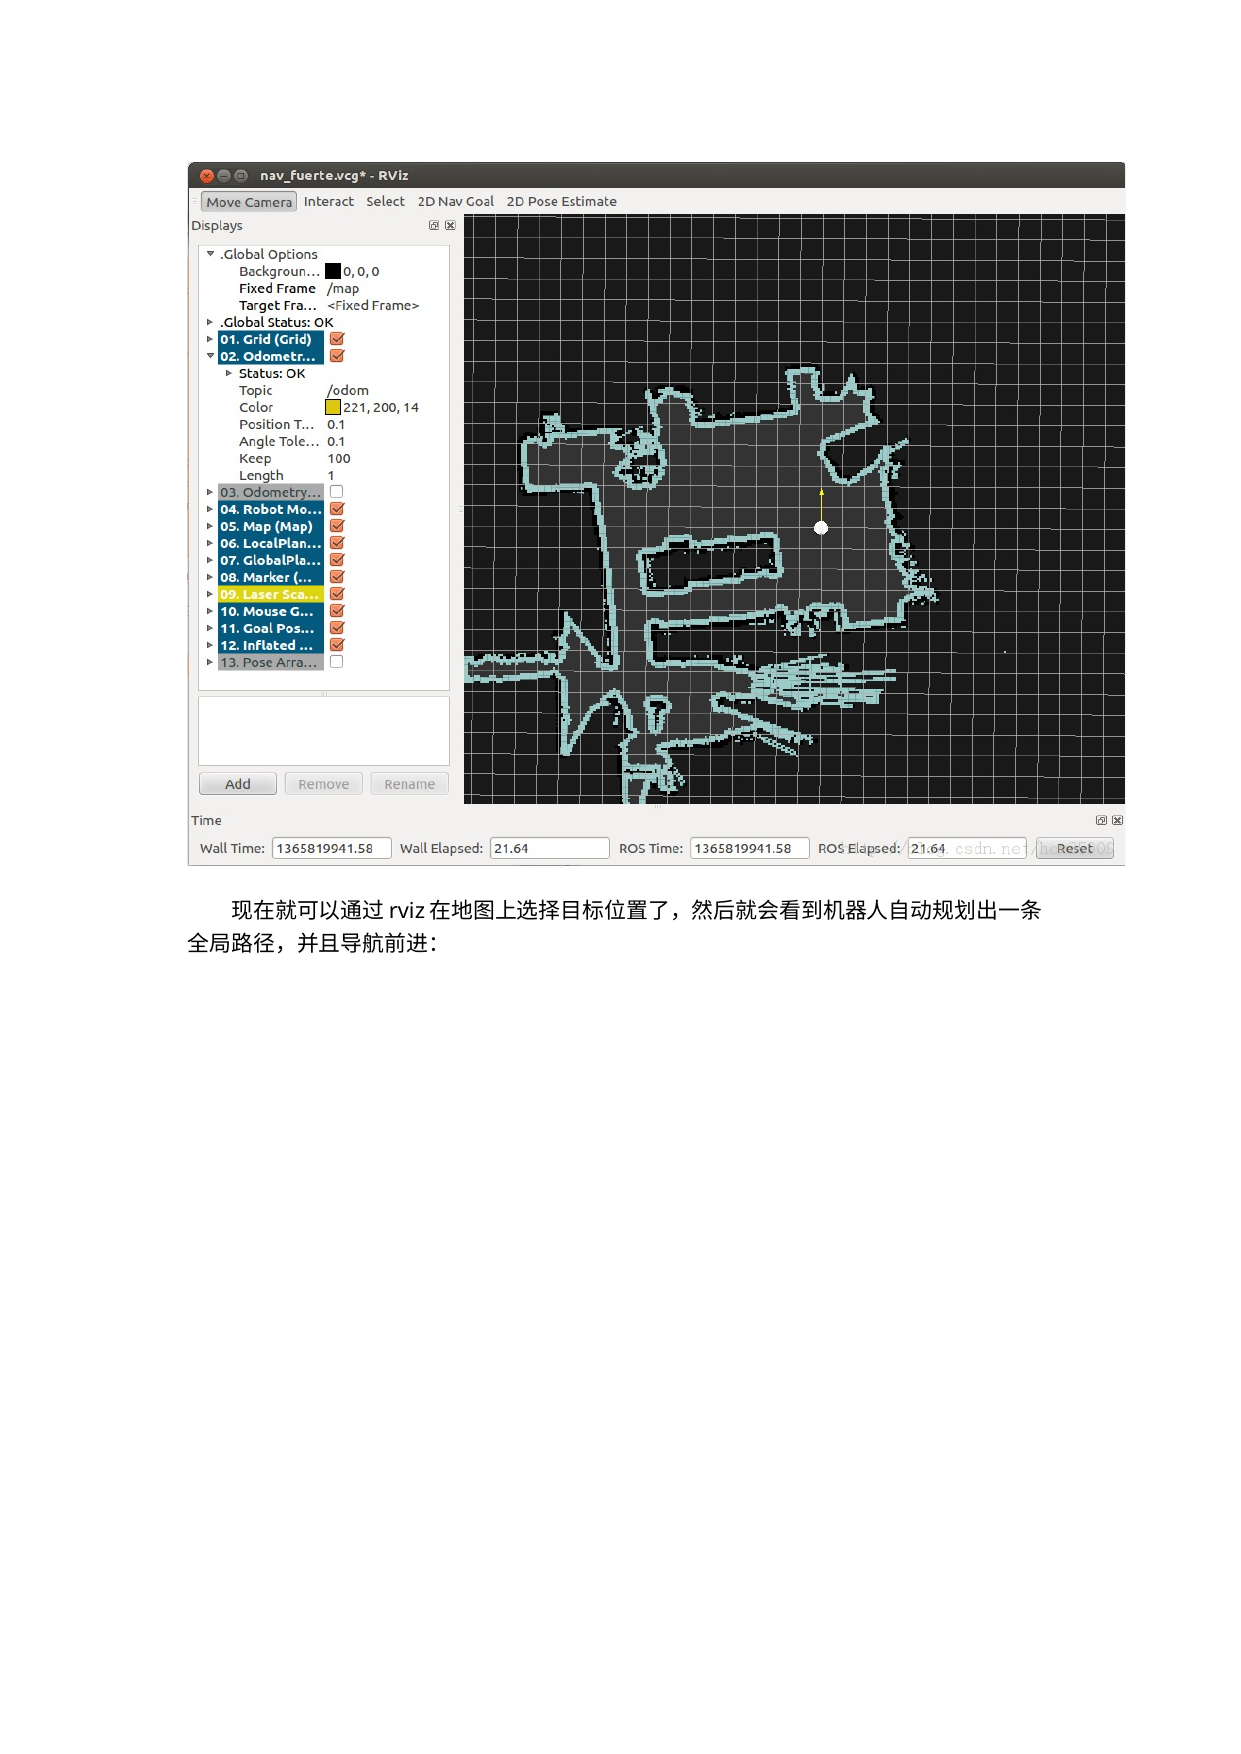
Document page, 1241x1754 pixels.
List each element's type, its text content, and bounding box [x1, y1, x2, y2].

text 现在就可以通过rviz在地图上选择目标位置了，然后就会看到机器人自动规划出一条全局路径，并且导航前进： [187, 893, 1053, 958]
picture [187, 162, 1125, 866]
